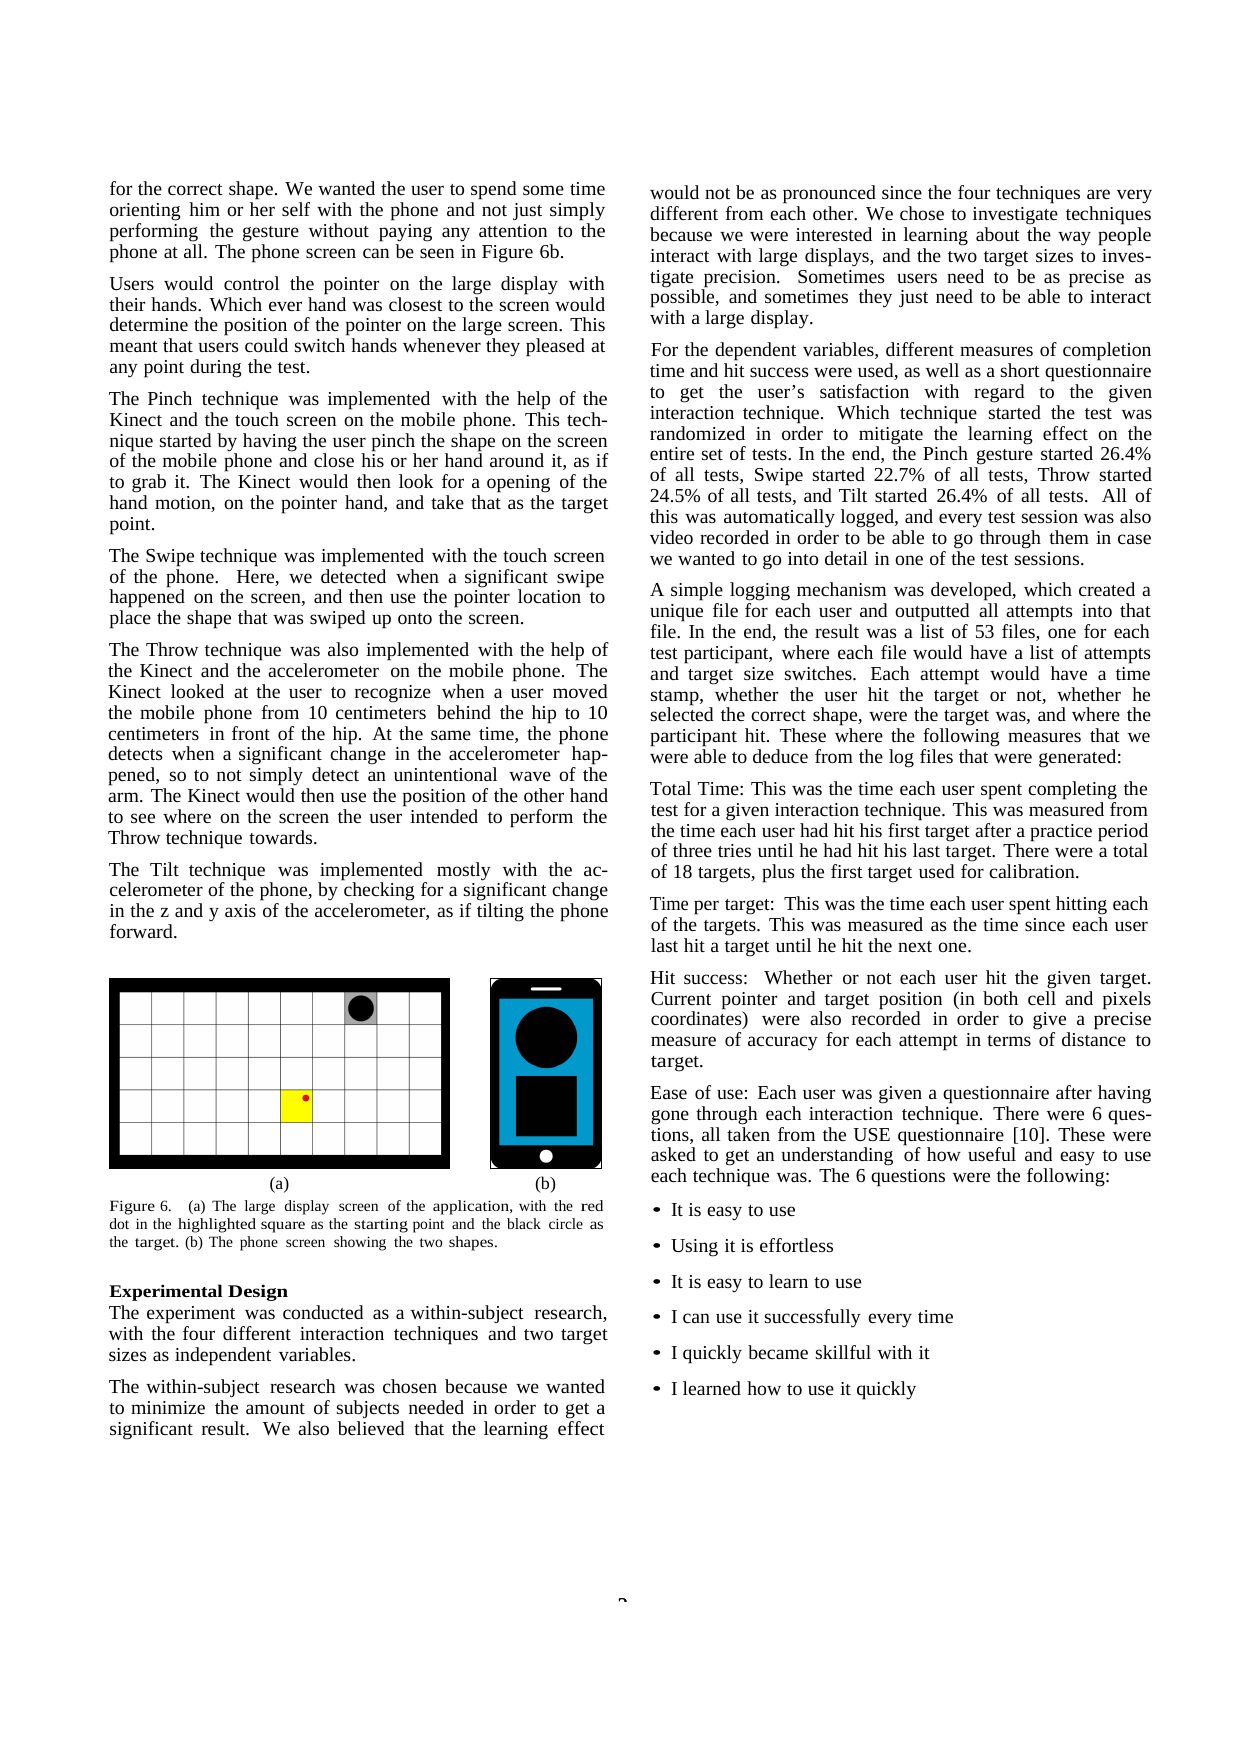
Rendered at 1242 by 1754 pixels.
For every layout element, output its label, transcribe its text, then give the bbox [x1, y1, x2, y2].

text • I learned how to use it quickly [652, 1377, 922, 1399]
text • It is easy to learn to use [652, 1269, 867, 1292]
text The Pinch technique was implemented with the help of the Kinect and the touch screen on the mobile phone. This tech- nique started by having the user pinch the shape on the screen of the mobile phone and close his or her hand around it, as if to grab it. The Kinect would then look for a opening of the hand motion, on the pointer hand, and take that as the target point. [108, 389, 608, 534]
text The Tilt technique was implemented mostly with the ac- celerometer of the phone, by checking for a significant change in the z and y axis of the accelerometer, as if tilting the phone forward. [108, 859, 608, 943]
text Time per target: This was the time each user spent hitting each of the targets. This was measured as the time since each user last hit a target until he hit the next one. [649, 894, 1149, 956]
text (a) (b) [269, 1173, 605, 1193]
picture [110, 979, 449, 1168]
text • Using it is effortless [652, 1234, 839, 1257]
text Users would control the pointer on the large display with their hands. Which ever hand was closest to the screen would determine the position of the pointer on the large screen. This meant that users could switch hands whenever they pleased at any point during the test. [109, 273, 605, 378]
text • I quickly became skillful with it [652, 1341, 935, 1364]
text would not be as pronounced since the four techniques are very different from each other. We chose to investigate techniques because we were interested in learning about the way people interact with large displays, and the two target sizes to inves- tigate precision. Sometimes users need to be as precise as possible, and sometimes they just need to be able to interact with a large display. [650, 183, 1152, 329]
text For the dependent variables, different measures of completion time and hit success were used, as well as a short questionnaire to get the user’s satisfaction with regard to the given interaction technique. Which technique started the test was randomized in order to mitigate the learning effect on the entire set of tests. In the end, the Pinch gesture started 26.4% of all tests, Swipe started 22.7% of all tests, Throw started 24.5% of all tests, and Tilt started 26.4% of all tests. All of this was automatically logged, and every test session was also video recorded in order to be able to go through them in case we wanted to go into detail in one of the test sessions. [649, 340, 1152, 569]
text Total Time: This was the time each user spent completing the test for a given interaction technique. This was measured from the time each user had hit his first target after a practice period of three tries until he had hit his last target. There were a total of 18 targets, plus the first target used for calibration. [649, 779, 1148, 883]
text The experiment was conducted as a within-subject research, with the four different interaction techniques and two target sizes as independent variables. [108, 1303, 608, 1366]
text Hit success: Whether or not each user hit the given target. Current pointer and target position (in both cell and pixels coordinates) were also recorded in order to give a precise measure of accuracy for each attempt in terms of distance to target. [650, 967, 1152, 1072]
text Experimental Design [109, 1281, 291, 1302]
text • It is easy to use [652, 1198, 801, 1221]
text The Throw technique was also implemented with the help of the Kinect and the accelerometer on the mobile phone. The Kinect looked at the user to recognize when a user moved the mobile phone from 10 centimeters behind the hip to 10 centimeters in front of the hip. At the same time, the phone detects when a significant change in the accelerometer hap- pened, so to not simply detect an unintentional wave of the arm. The Kinect would then use the position of the other hand to see where on the screen the user intended to perform the Throw technique towards. [108, 640, 608, 848]
picture [491, 979, 601, 1168]
text for the correct shape. We wanted the user to spend some time orienting him or her self with the phone and not just simply performing the gesture without paying any attention to the phone at all. The phone screen can be seen in Figure 6b. [109, 179, 606, 262]
text A simple logging mechanism was developed, which created a unique file for each user and outputted all attempts into that file. In the end, the result was a list of 53 files, one for each test participant, where each file would have a list of attempts and target size switches. Each attempt would have a time stamp, whether the user hit the target or not, whether he selected the correct shape, were the target was, and where the participant hit. These where the following measures that we were able to deduce from the log files that were generated: [650, 580, 1151, 768]
text Ease of use: Each user was given a questionnaire after having gone through each interaction technique. There were 6 ques- tions, all taken from the USE questionnaire [10]. These were asked to get an understanding of how useful and easy to use each technique was. The 6 questions were the following: [650, 1083, 1152, 1187]
text The within-subject research was chosen because we wanted to minimize the amount of subjects needed in order to get a significant result. We also believed that the learning effect [108, 1377, 605, 1439]
text The Swipe technique was implemented with the touch screen of the phone. Here, we detected when a significant swipe happened on the screen, and then use the pointer location to place the shape that was swiped up onto the screen. [108, 546, 605, 629]
text Figure 6. (a) The large display screen of the application, with the red dot in the highlighted square as the starting point and the black circle as the target. (b) The phone screen showing the two shapes. [109, 1197, 604, 1251]
text • I can use it successfully every time [652, 1305, 958, 1328]
